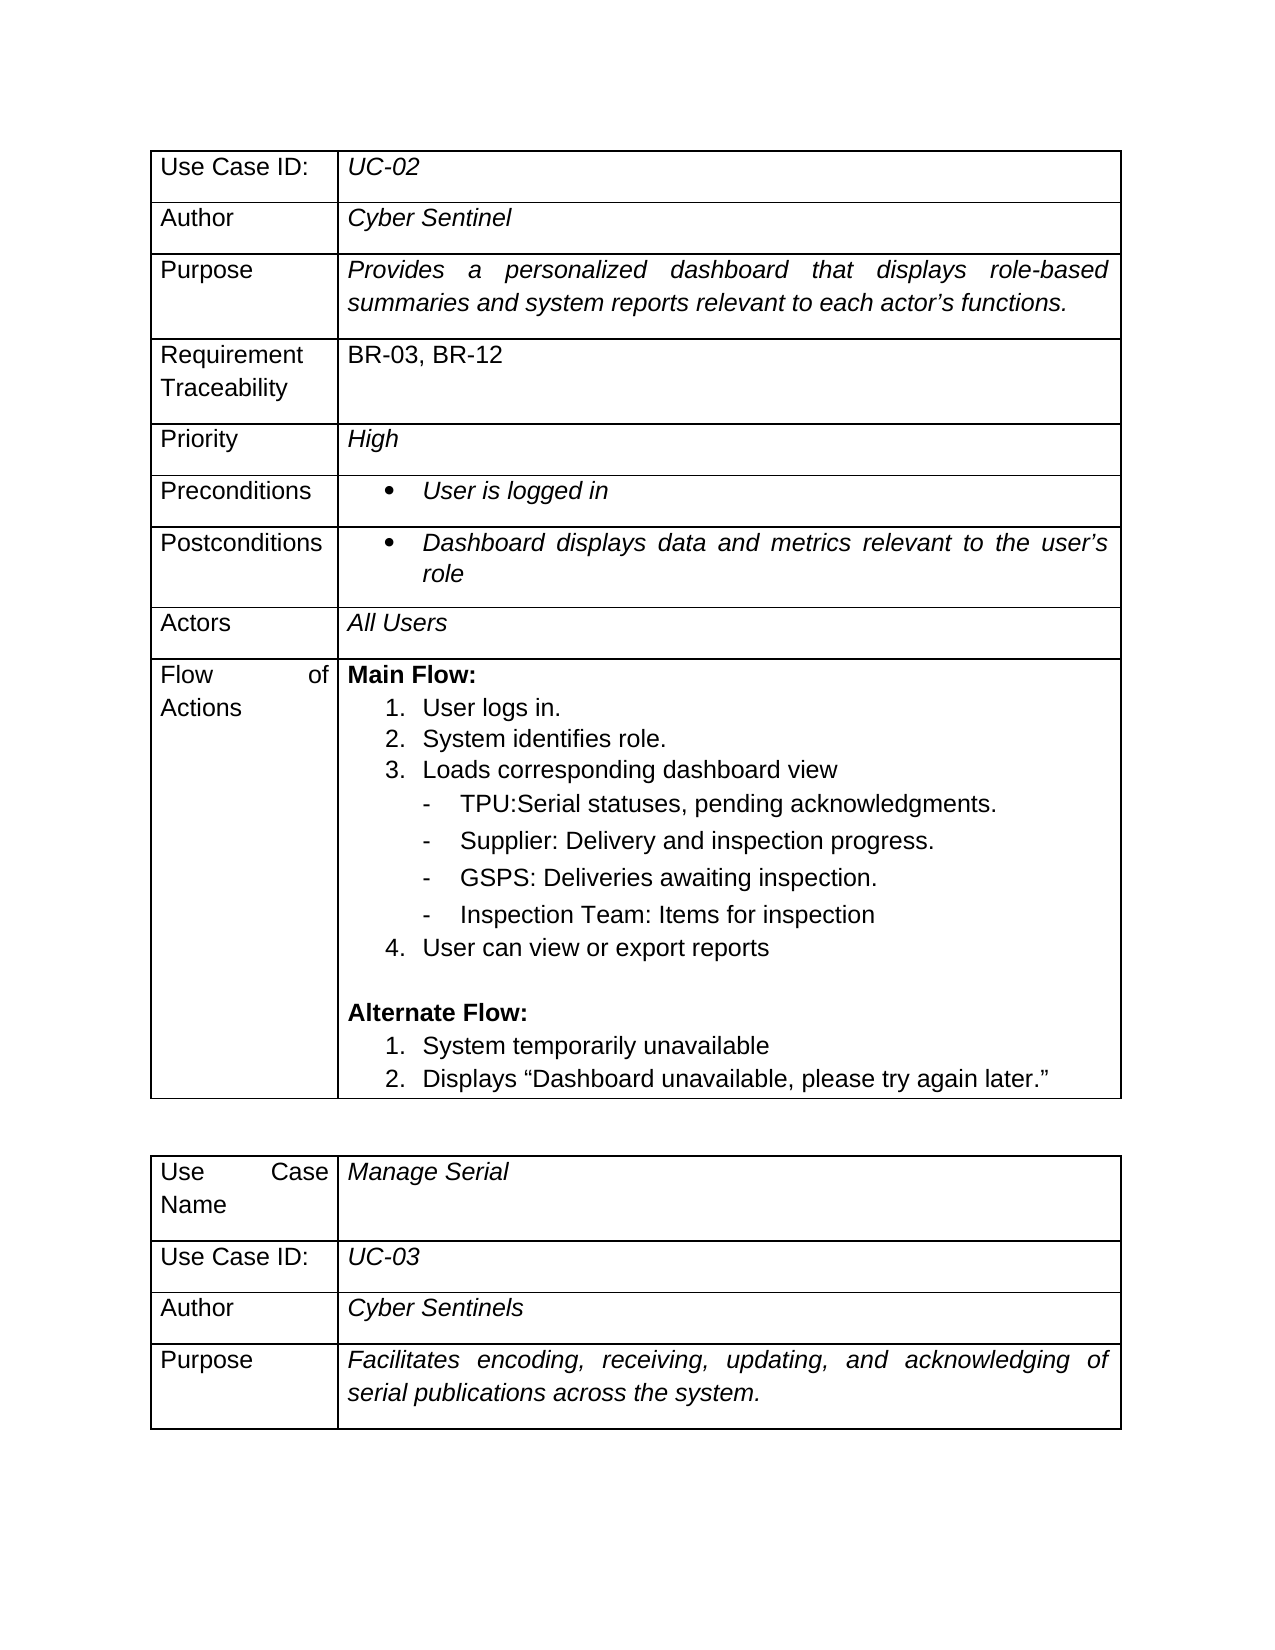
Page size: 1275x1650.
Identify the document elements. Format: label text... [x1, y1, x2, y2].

table_cell BR-03, BR-12 [339, 340, 1120, 423]
table_cell Facilitates encoding, receiving, updating, and acknowledging of serial publications across the system. [339, 1345, 1120, 1428]
table_cell Use Case ID: [152, 152, 337, 202]
table_cell Author [152, 1293, 337, 1343]
table_cell Purpose [152, 1345, 337, 1428]
table_cell Priority [152, 425, 337, 474]
table_cell Purpose [152, 255, 337, 338]
table_header Use Case Name [152, 1157, 337, 1240]
table_cell High [339, 425, 1120, 474]
table_cell Cyber Sentinels [339, 1293, 1120, 1343]
table_cell Cyber Sentinel [339, 203, 1120, 253]
table_cell UC-03 [339, 1242, 1120, 1292]
table_header Manage Serial [339, 1157, 1120, 1240]
table_cell Dashboard displays data and metrics relevant to the user’s role [339, 528, 1120, 606]
table_cell User is logged in [339, 476, 1120, 526]
table_cell Use Case ID: [152, 1242, 337, 1292]
table_cell Flow of Actions [152, 660, 337, 1097]
table_cell Main Flow: User logs in. System identifies role. Loads corresponding dashboard view TPU:Serial statuses, pending acknowledgments. Supplier: Delivery and inspection progress. GSPS: Deliveries awaiting inspection. Inspection Team: Items for inspection User can view or export reports Alternate Flow: System temporarily unavailable Displays “Dashboard unavailable, please try again later.” [339, 660, 1120, 1097]
table_cell Actors [152, 608, 337, 658]
table_cell All Users [339, 608, 1120, 658]
table_cell Preconditions [152, 476, 337, 526]
table_cell Author [152, 203, 337, 253]
table_cell UC-02 [339, 152, 1120, 202]
table_cell Provides a personalized dashboard that displays role-based summaries and system reports relevant to each actor’s functions. [339, 255, 1120, 338]
table_cell Postconditions [152, 528, 337, 606]
table_cell Requirement Traceability [152, 340, 337, 423]
